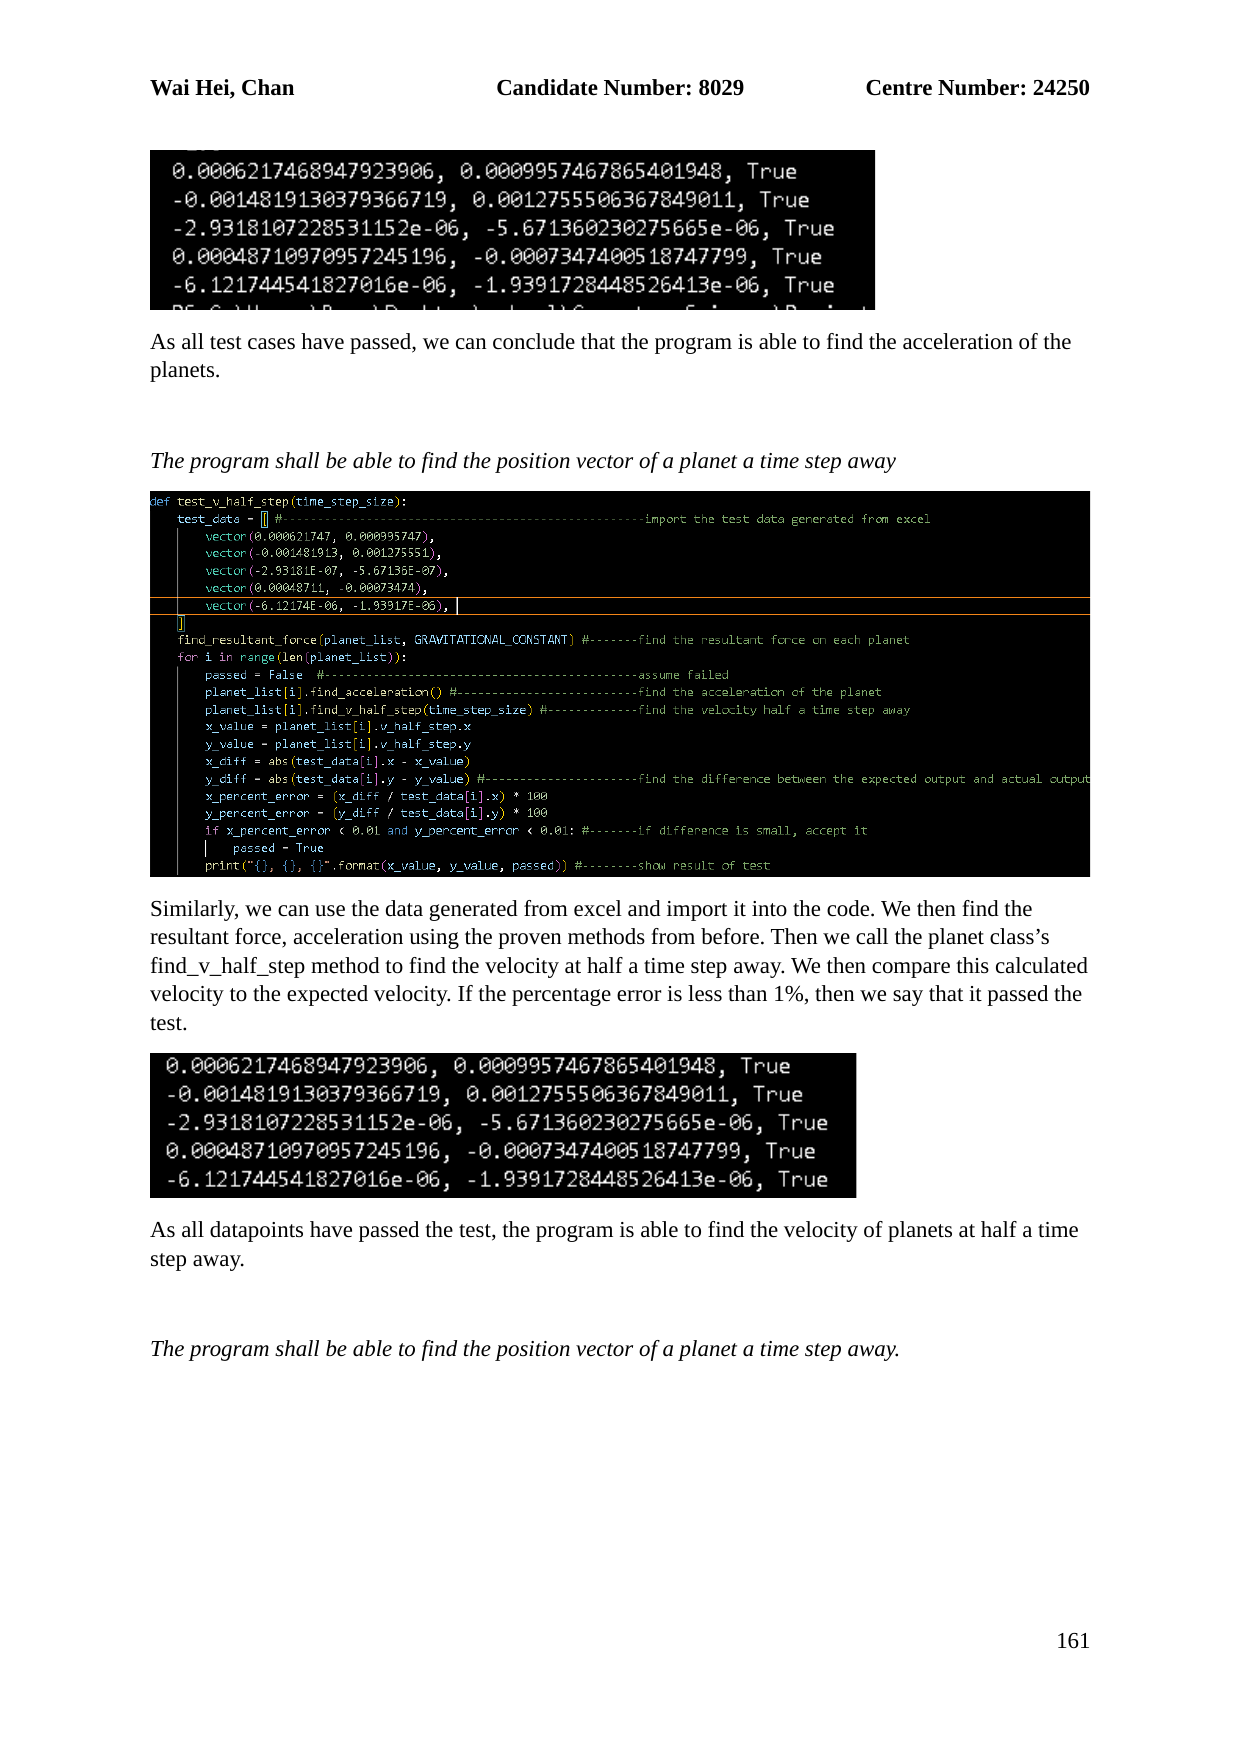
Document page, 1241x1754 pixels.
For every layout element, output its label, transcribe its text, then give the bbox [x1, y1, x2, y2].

text As all datapoints have passed the test, the program is able to find the velocity of planets at half a time step away. [150, 1216, 1090, 1271]
text As all test cases have passed, we can conclude that the program is able to find the acceleration of the planets. [150, 328, 1090, 383]
text The program shall be able to find the position vector of a planet a time step away [150, 447, 1090, 473]
picture [150, 491, 1091, 877]
text The program shall be able to find the position vector of a planet a time step away. [150, 1335, 1090, 1361]
picture [150, 1053, 857, 1198]
text Similarly, we can use the data generated from excel and import it into the code. We then find the resultant force, acceleration using the proven methods from before. Then we call the planet class’s find_v_half_step method to find the velocity at half a time step away. We then compare this calculated velocity to the expected velocity. If the percentage error is less than 1%, then we say that it passed the test. [150, 895, 1090, 1035]
picture [150, 150, 876, 310]
